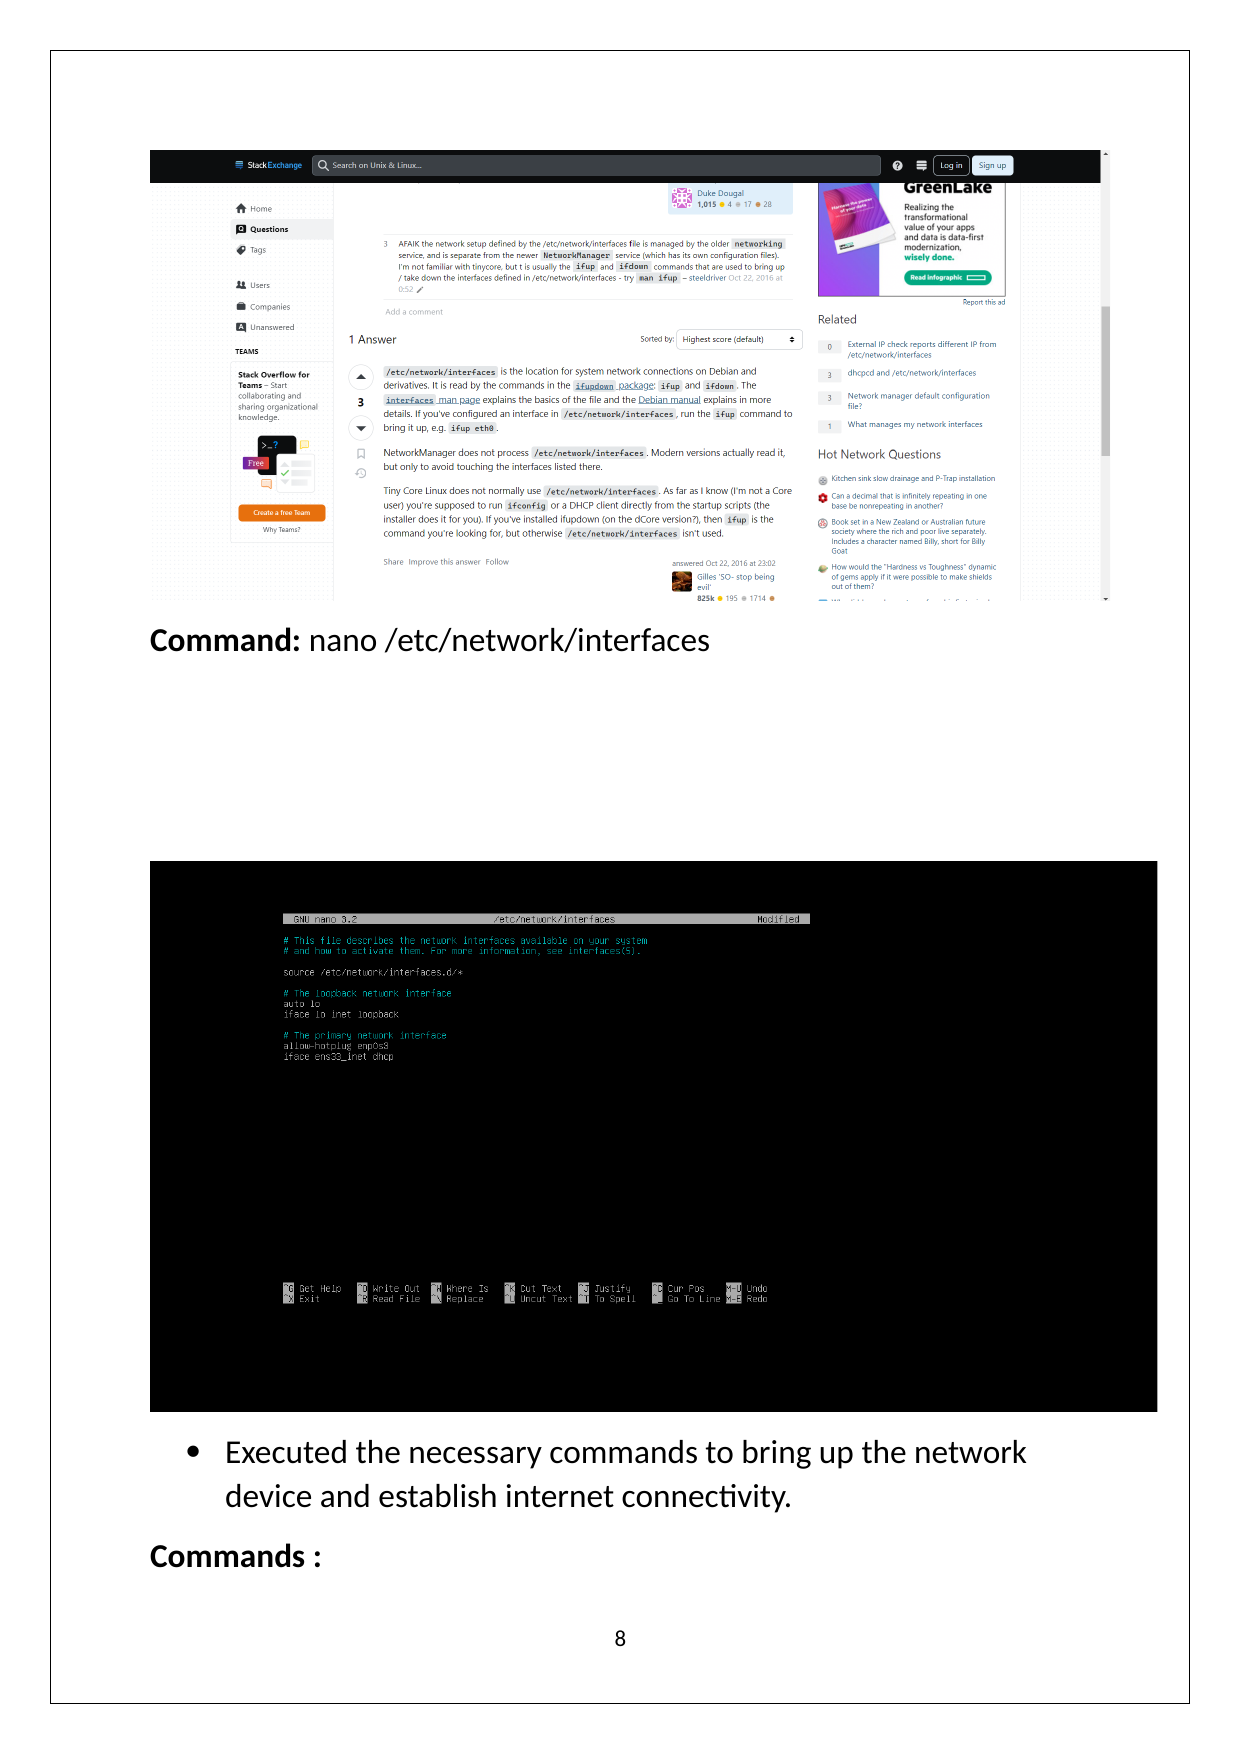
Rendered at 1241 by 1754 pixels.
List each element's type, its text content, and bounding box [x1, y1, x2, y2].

list Executed the necessary commands to bring up the network device and establish internet connectivity. [187, 1431, 1090, 1515]
text Commands : [150, 1535, 1090, 1576]
picture [150, 150, 1111, 601]
picture [150, 861, 1158, 1412]
text Command: nano /etc/network/interfaces [150, 619, 1090, 660]
